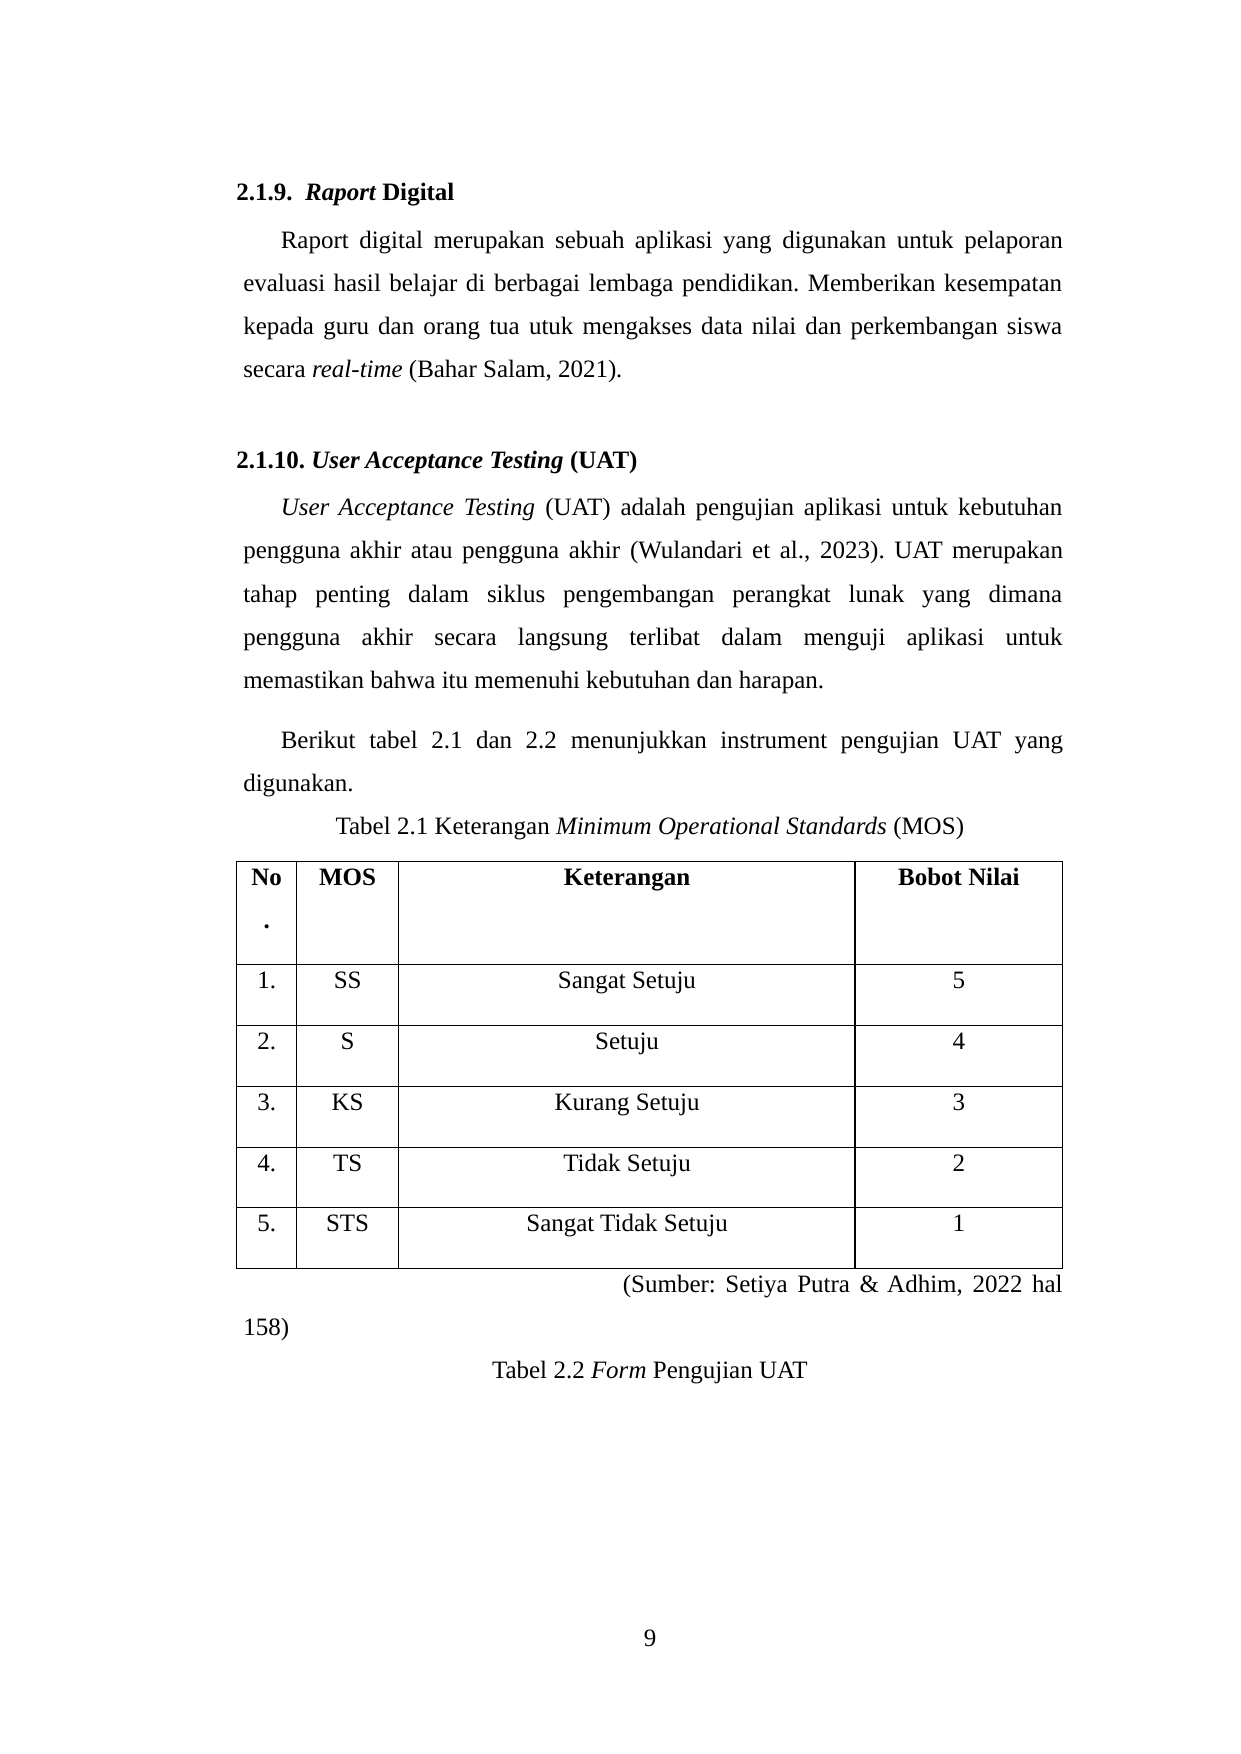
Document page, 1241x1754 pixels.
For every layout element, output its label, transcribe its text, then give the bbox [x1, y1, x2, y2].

table_cell TS [297, 1148, 398, 1207]
table_cell SS [297, 965, 398, 1025]
table_cell 1. [237, 965, 296, 1025]
table_header Keterangan [399, 862, 854, 964]
table_cell 5. [237, 1208, 296, 1268]
table_cell Setuju [399, 1026, 854, 1086]
table_cell Sangat Tidak Setuju [399, 1208, 854, 1268]
table_header No. [237, 862, 296, 964]
text Raport digital merupakan sebuah aplikasi yang digunakan untuk pelaporan evaluasi hasil belajar di berbagai lembaga pendidikan. Memberikan kesempatan kepada guru dan orang tua utuk mengakses data nilai dan perkembangan siswa secara real-time (Bahar Salam, 2021). [243, 225, 1063, 383]
table_cell 3 [856, 1087, 1062, 1147]
table_cell 4 [856, 1026, 1062, 1086]
table_cell STS [297, 1208, 398, 1268]
text Berikut tabel 2.1 dan 2.2 menunjukkan instrument pengujian UAT yang digunakan. [243, 725, 1063, 797]
table_cell 2 [856, 1148, 1062, 1207]
table_header Bobot Nilai [856, 862, 1062, 964]
table_cell KS [297, 1087, 398, 1147]
subtitle 2.1.10. User Acceptance Testing (UAT) [236, 445, 1063, 473]
text Tabel 2.2 Form Pengujian UAT [236, 1355, 1063, 1384]
table_cell Kurang Setuju [399, 1087, 854, 1147]
text User Acceptance Testing (UAT) adalah pengujian aplikasi untuk kebutuhan pengguna akhir atau pengguna akhir (Wulandari et al., 2023). UAT merupakan tahap penting dalam siklus pengembangan perangkat lunak yang dimana pengguna akhir secara langsung terlibat dalam menguji aplikasi untuk memastikan bahwa itu memenuhi kebutuhan dan harapan. [243, 492, 1063, 694]
table_header MOS [297, 862, 398, 964]
table_cell 2. [237, 1026, 296, 1086]
table_cell Tidak Setuju [399, 1148, 854, 1207]
table_cell S [297, 1026, 398, 1086]
table_cell 1 [856, 1208, 1062, 1268]
table_cell 3. [237, 1087, 296, 1147]
table_cell Sangat Setuju [399, 965, 854, 1025]
text (Sumber: Setiya Putra & Adhim, 2022 hal 158) [243, 1269, 1063, 1341]
table_cell 5 [856, 965, 1062, 1025]
subtitle 2.1.9. Raport Digital [236, 177, 1063, 206]
text Tabel 2.1 Keterangan Minimum Operational Standards (MOS) [236, 811, 1063, 840]
table_cell 4. [237, 1148, 296, 1207]
